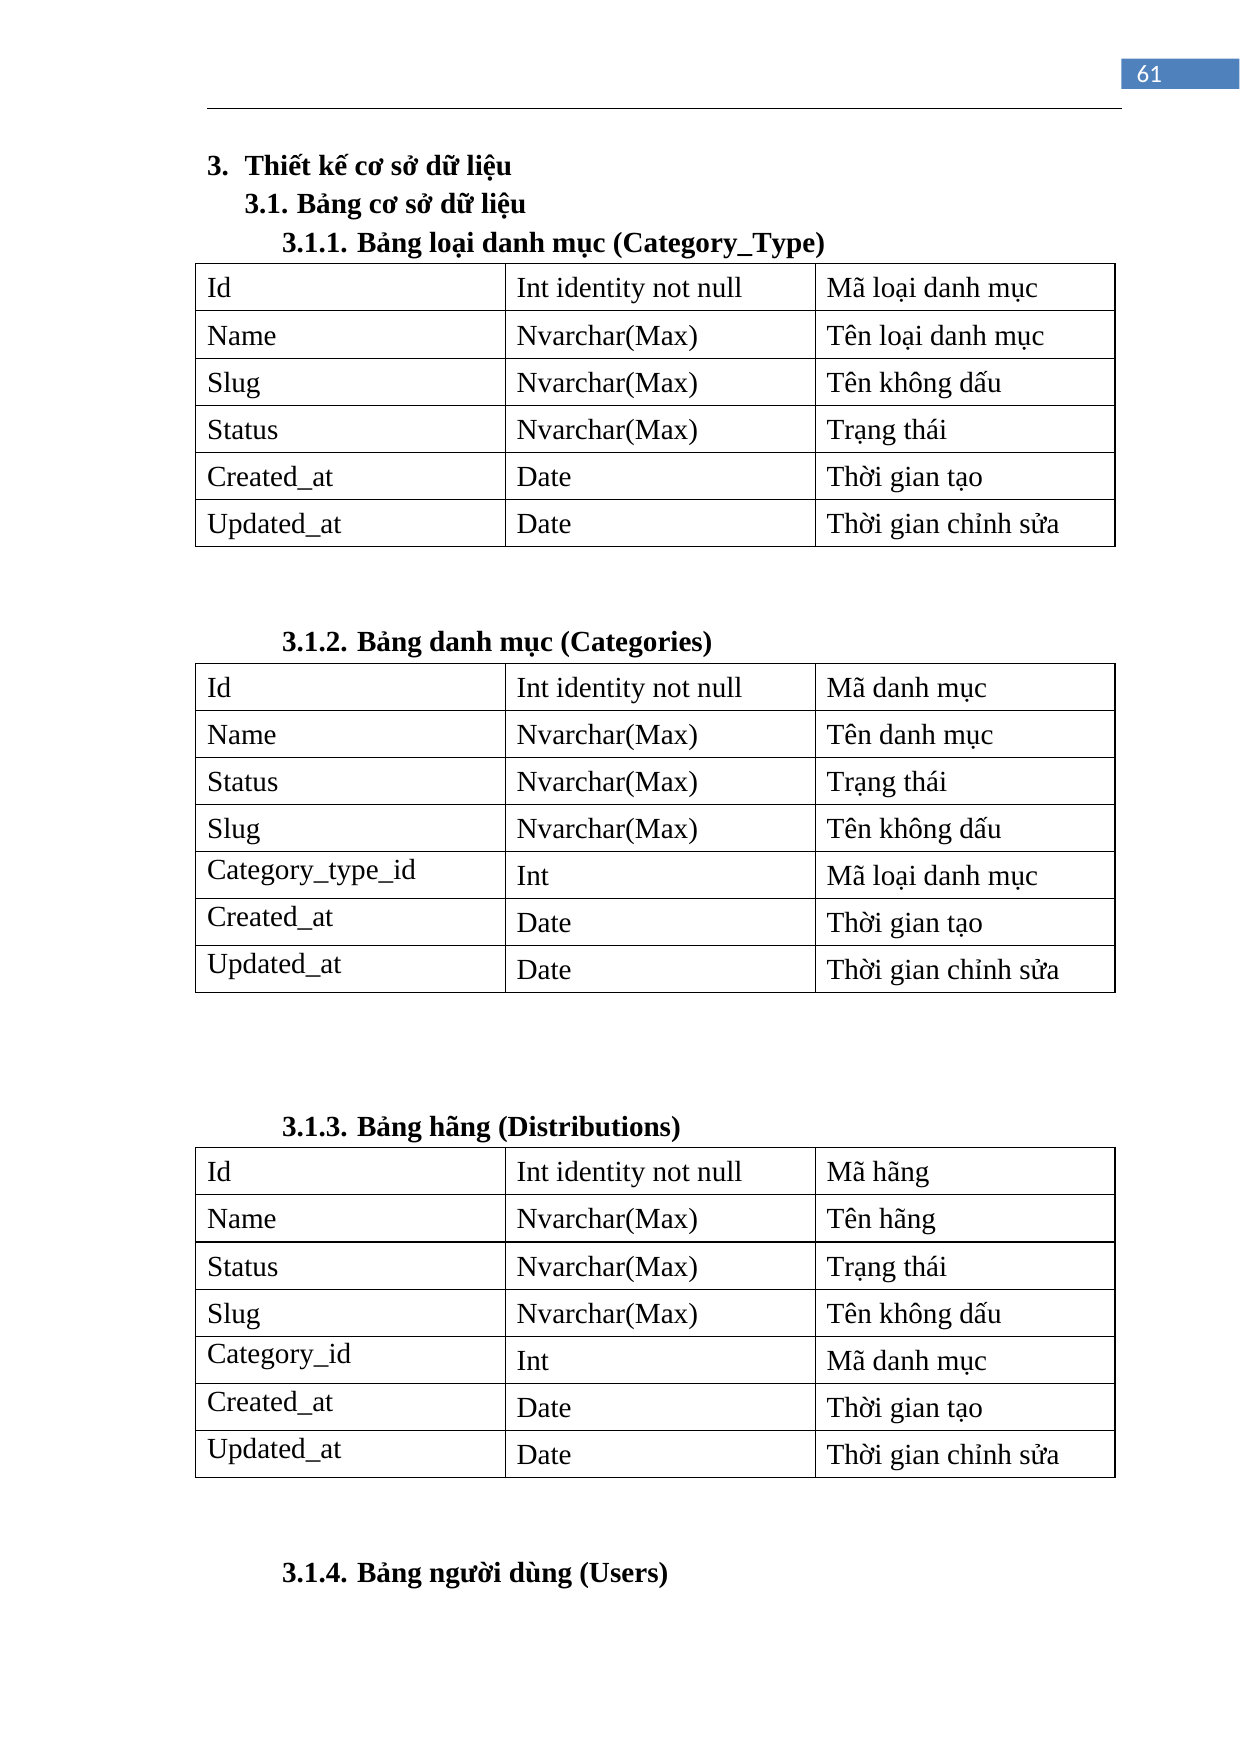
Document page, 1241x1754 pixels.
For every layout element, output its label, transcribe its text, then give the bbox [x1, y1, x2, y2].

table_cell Trạng thái [816, 406, 1114, 452]
table_cell Date [506, 453, 815, 499]
table_cell Thời gian tạo [816, 899, 1114, 945]
table_cell Nvarchar(Max) [506, 1243, 815, 1288]
table_cell Tên không dấu [816, 359, 1114, 404]
table_cell Updated_at [196, 500, 505, 546]
list Thiết kế cơ sở dữ liệu [207, 148, 1122, 181]
table_header Int identity not null [506, 264, 815, 310]
table_cell Nvarchar(Max) [506, 1290, 815, 1336]
table_header Int identity not null [506, 1148, 815, 1194]
table_cell Status [196, 758, 505, 804]
table_cell Category_id [196, 1337, 505, 1383]
table_cell Updated_at [196, 946, 505, 992]
table_header Id [196, 664, 505, 709]
table_cell Thời gian tạo [816, 1384, 1114, 1430]
table_header Mã hãng [816, 1148, 1114, 1194]
table_header Mã loại danh mục [816, 264, 1114, 310]
table_cell Tên hãng [816, 1195, 1114, 1241]
list Bảng người dùng (Users) [282, 1555, 1122, 1588]
table_cell Updated_at [196, 1431, 505, 1477]
table_cell Nvarchar(Max) [506, 359, 815, 404]
table_header Int identity not null [506, 664, 815, 709]
table_cell Thời gian chỉnh sửa [816, 500, 1114, 546]
table_cell Tên không dấu [816, 1290, 1114, 1336]
table_header Id [196, 264, 505, 310]
table_cell Name [196, 311, 505, 357]
table_cell Nvarchar(Max) [506, 406, 815, 452]
table_cell Created_at [196, 453, 505, 499]
table_cell Mã danh mục [816, 1337, 1114, 1383]
table_cell Tên loại danh mục [816, 311, 1114, 357]
table_cell Thời gian chỉnh sửa [816, 946, 1114, 992]
table_cell Trạng thái [816, 1243, 1114, 1288]
table_cell Date [506, 500, 815, 546]
table_cell Name [196, 711, 505, 757]
table_cell Slug [196, 1290, 505, 1336]
table_cell Nvarchar(Max) [506, 711, 815, 757]
table_cell Created_at [196, 899, 505, 945]
table_cell Int [506, 1337, 815, 1383]
list Bảng danh mục (Categories) [282, 624, 1122, 657]
table_cell Nvarchar(Max) [506, 311, 815, 357]
table_header Mã danh mục [816, 664, 1114, 709]
table_cell Date [506, 1431, 815, 1477]
table_cell Date [506, 946, 815, 992]
list Bảng loại danh mục (Category_Type) [282, 225, 1122, 258]
table_cell Tên không dấu [816, 805, 1114, 851]
table_cell Mã loại danh mục [816, 852, 1114, 898]
table_cell Status [196, 406, 505, 452]
table_header Id [196, 1148, 505, 1194]
table_cell Nvarchar(Max) [506, 758, 815, 804]
table_cell Slug [196, 359, 505, 404]
table_cell Category_type_id [196, 852, 505, 898]
table_cell Name [196, 1195, 505, 1241]
list Bảng hãng (Distributions) [282, 1109, 1122, 1142]
table_cell Tên danh mục [816, 711, 1114, 757]
table_cell Date [506, 899, 815, 945]
table_cell Int [506, 852, 815, 898]
table_cell Trạng thái [816, 758, 1114, 804]
table_cell Date [506, 1384, 815, 1430]
table_cell Created_at [196, 1384, 505, 1430]
table_cell Status [196, 1243, 505, 1288]
list Bảng cơ sở dữ liệu [244, 186, 1122, 220]
table_cell Nvarchar(Max) [506, 805, 815, 851]
table_cell Nvarchar(Max) [506, 1195, 815, 1241]
table_cell Thời gian chỉnh sửa [816, 1431, 1114, 1477]
table_cell Slug [196, 805, 505, 851]
table_cell Thời gian tạo [816, 453, 1114, 499]
